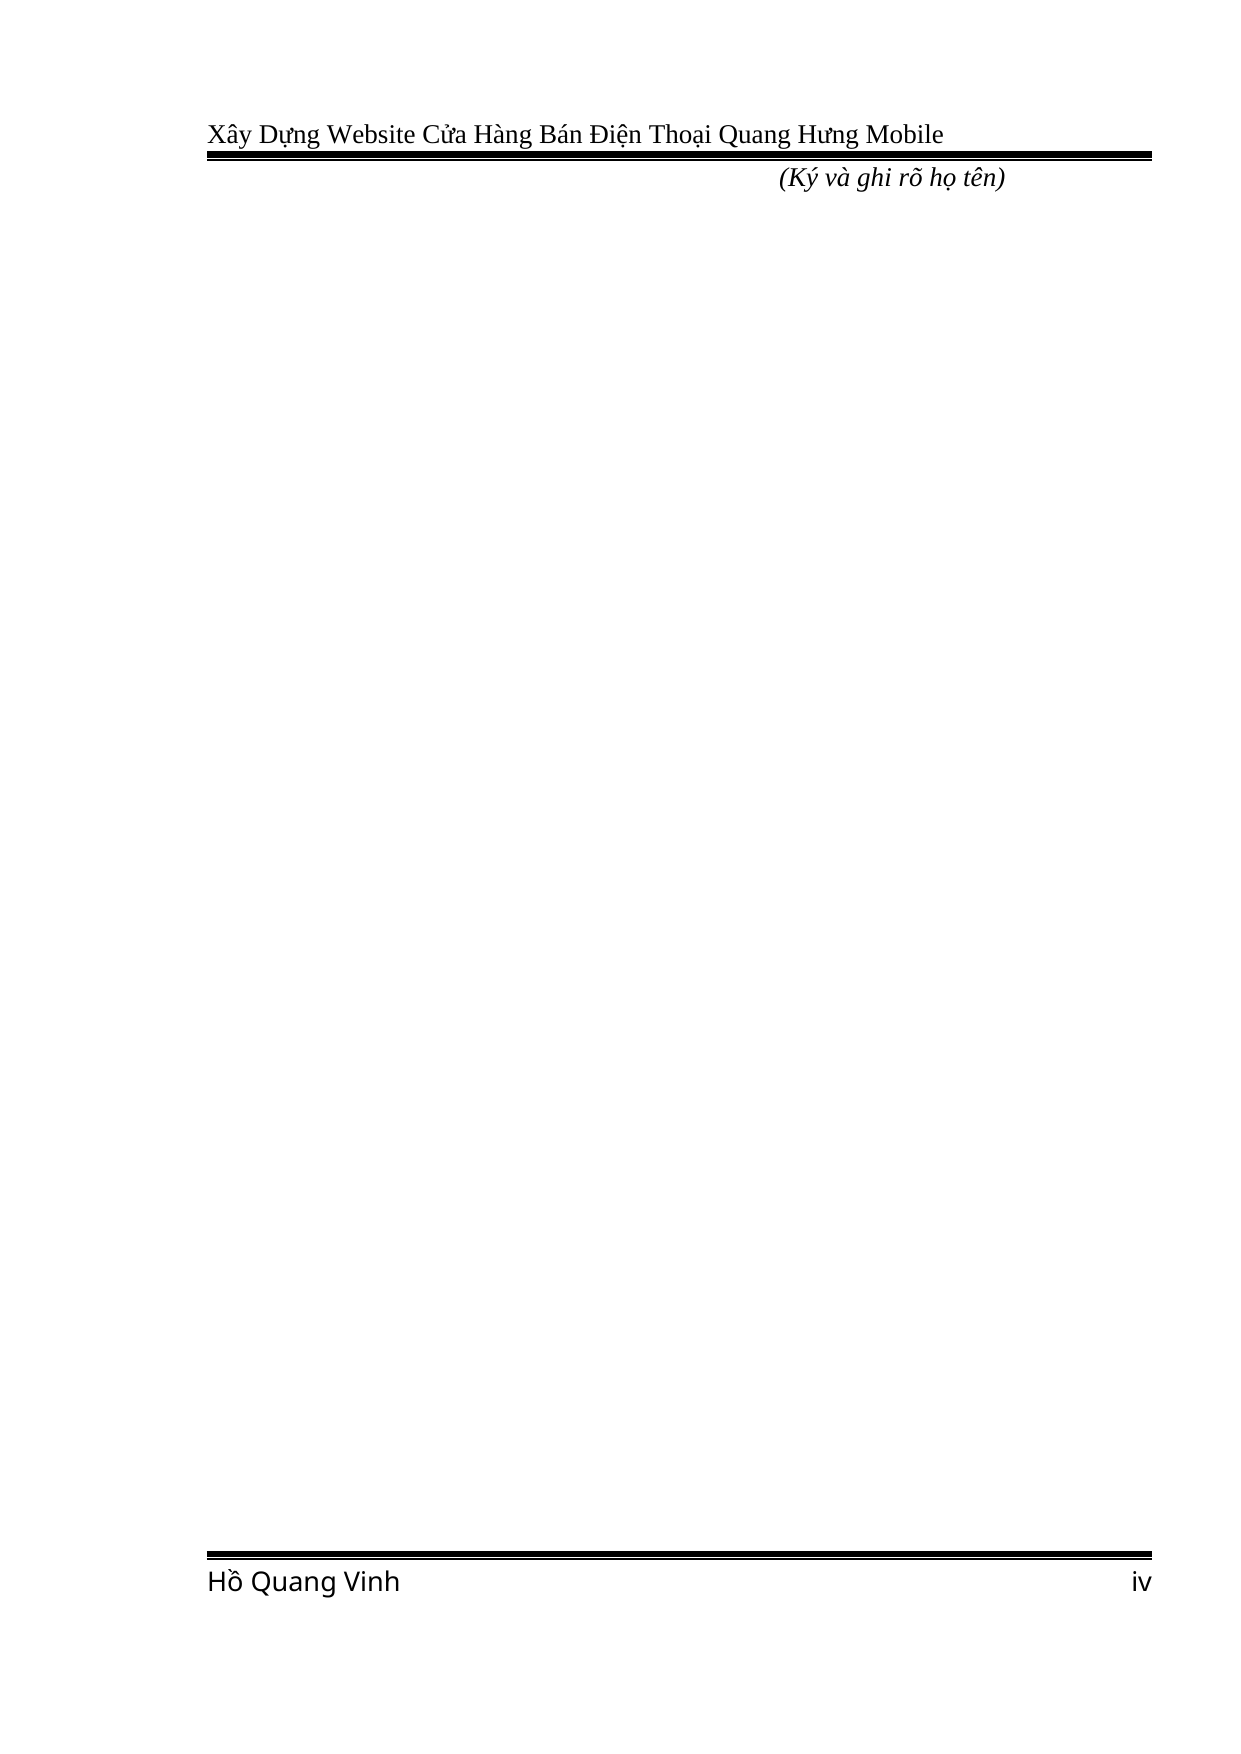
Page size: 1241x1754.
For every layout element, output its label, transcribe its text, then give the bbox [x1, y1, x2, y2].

text (Ký và ghi rõ họ tên) [635, 161, 1152, 192]
